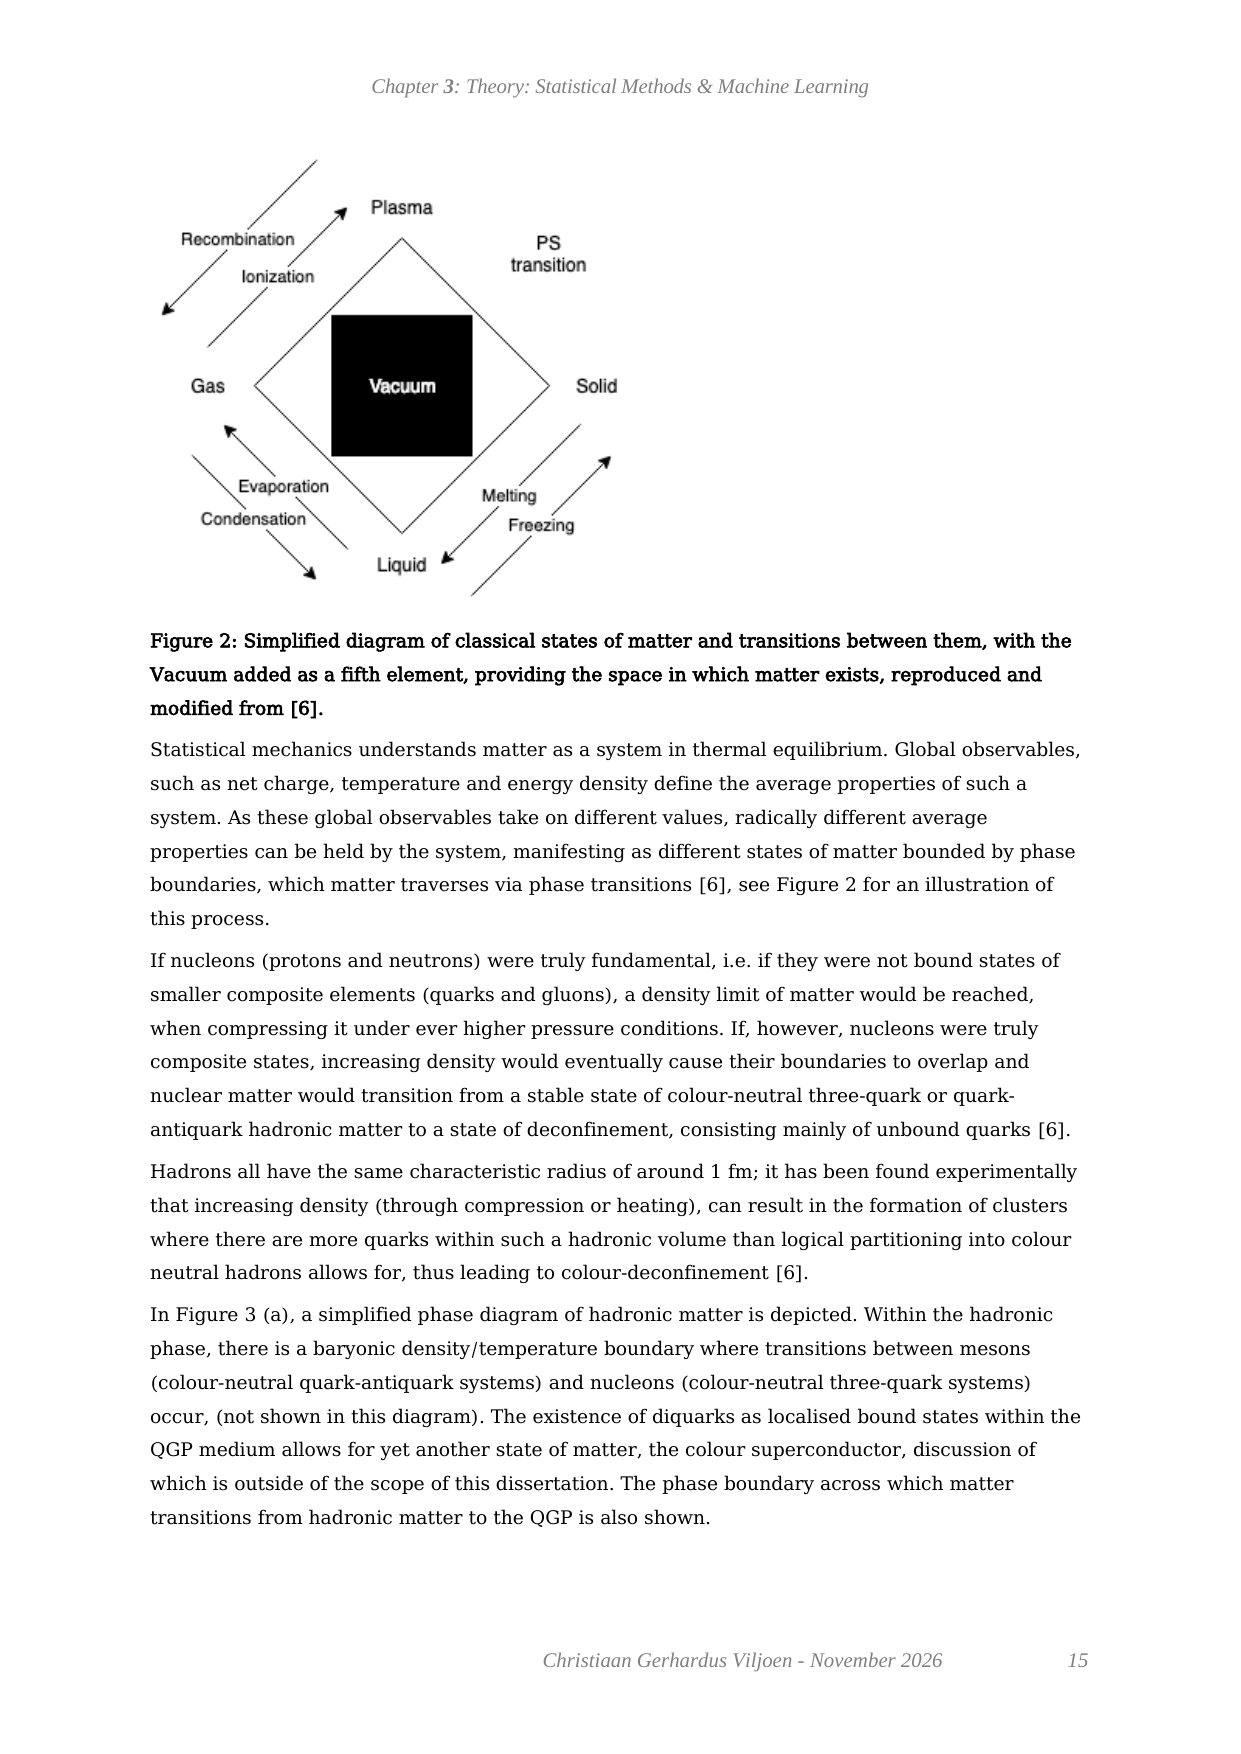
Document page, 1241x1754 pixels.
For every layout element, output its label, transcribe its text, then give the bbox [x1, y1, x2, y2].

text If nucleons (protons and neutrons) were truly fundamental, i.e. if they were not bound states of smaller composite elements (quarks and gluons), a density limit of matter would be reached, when compressing it under ever higher pressure conditions. If, however, nucleons were truly composite states, increasing density would eventually cause their boundaries to overlap and nuclear matter would transition from a stable state of colour-neutral three-quark or quark-antiquark hadronic matter to a state of deconfinement, consisting mainly of unbound quarks . [150, 949, 1090, 1140]
text Figure 2: Simplified diagram of classical states of matter and transitions between them, with the Vacuum added as a fifth element, providing the space in which matter exists, reproduced and modified from . [150, 628, 1090, 718]
text Statistical mechanics understands matter as a system in thermal equilibrium. Global observables, such as net charge, temperature and energy density define the average properties of such a system. As these global observables take on different values, radically different average properties can be held by the system, manifesting as different states of matter bounded by phase boundaries, which matter traverses via phase transitions, see Figure 2 for an illustration of this process. [150, 738, 1090, 929]
text Hadrons all have the same characteristic radius of around 1 fm; it has been found experimentally that increasing density (through compression or heating), can result in the formation of clusters where there are more quarks within such a hadronic volume than logical partitioning into colour neutral hadrons allows for, thus leading to colour-deconfinement . [150, 1160, 1090, 1283]
text In Figure 3 (a), a simplified phase diagram of hadronic matter is depicted. Within the hadronic phase, there is a baryonic density/temperature boundary where transitions between mesons (colour-neutral quark-antiquark systems) and nucleons (colour-neutral three-quark systems) occur, (not shown in this diagram). The existence of diquarks as localised bound states within the QGP medium allows for yet another state of matter, the colour superconductor, discussion of which is outside of the scope of this dissertation. The phase boundary across which matter transitions from hadronic matter to the QGP is also shown. [150, 1303, 1090, 1528]
picture [150, 150, 628, 609]
